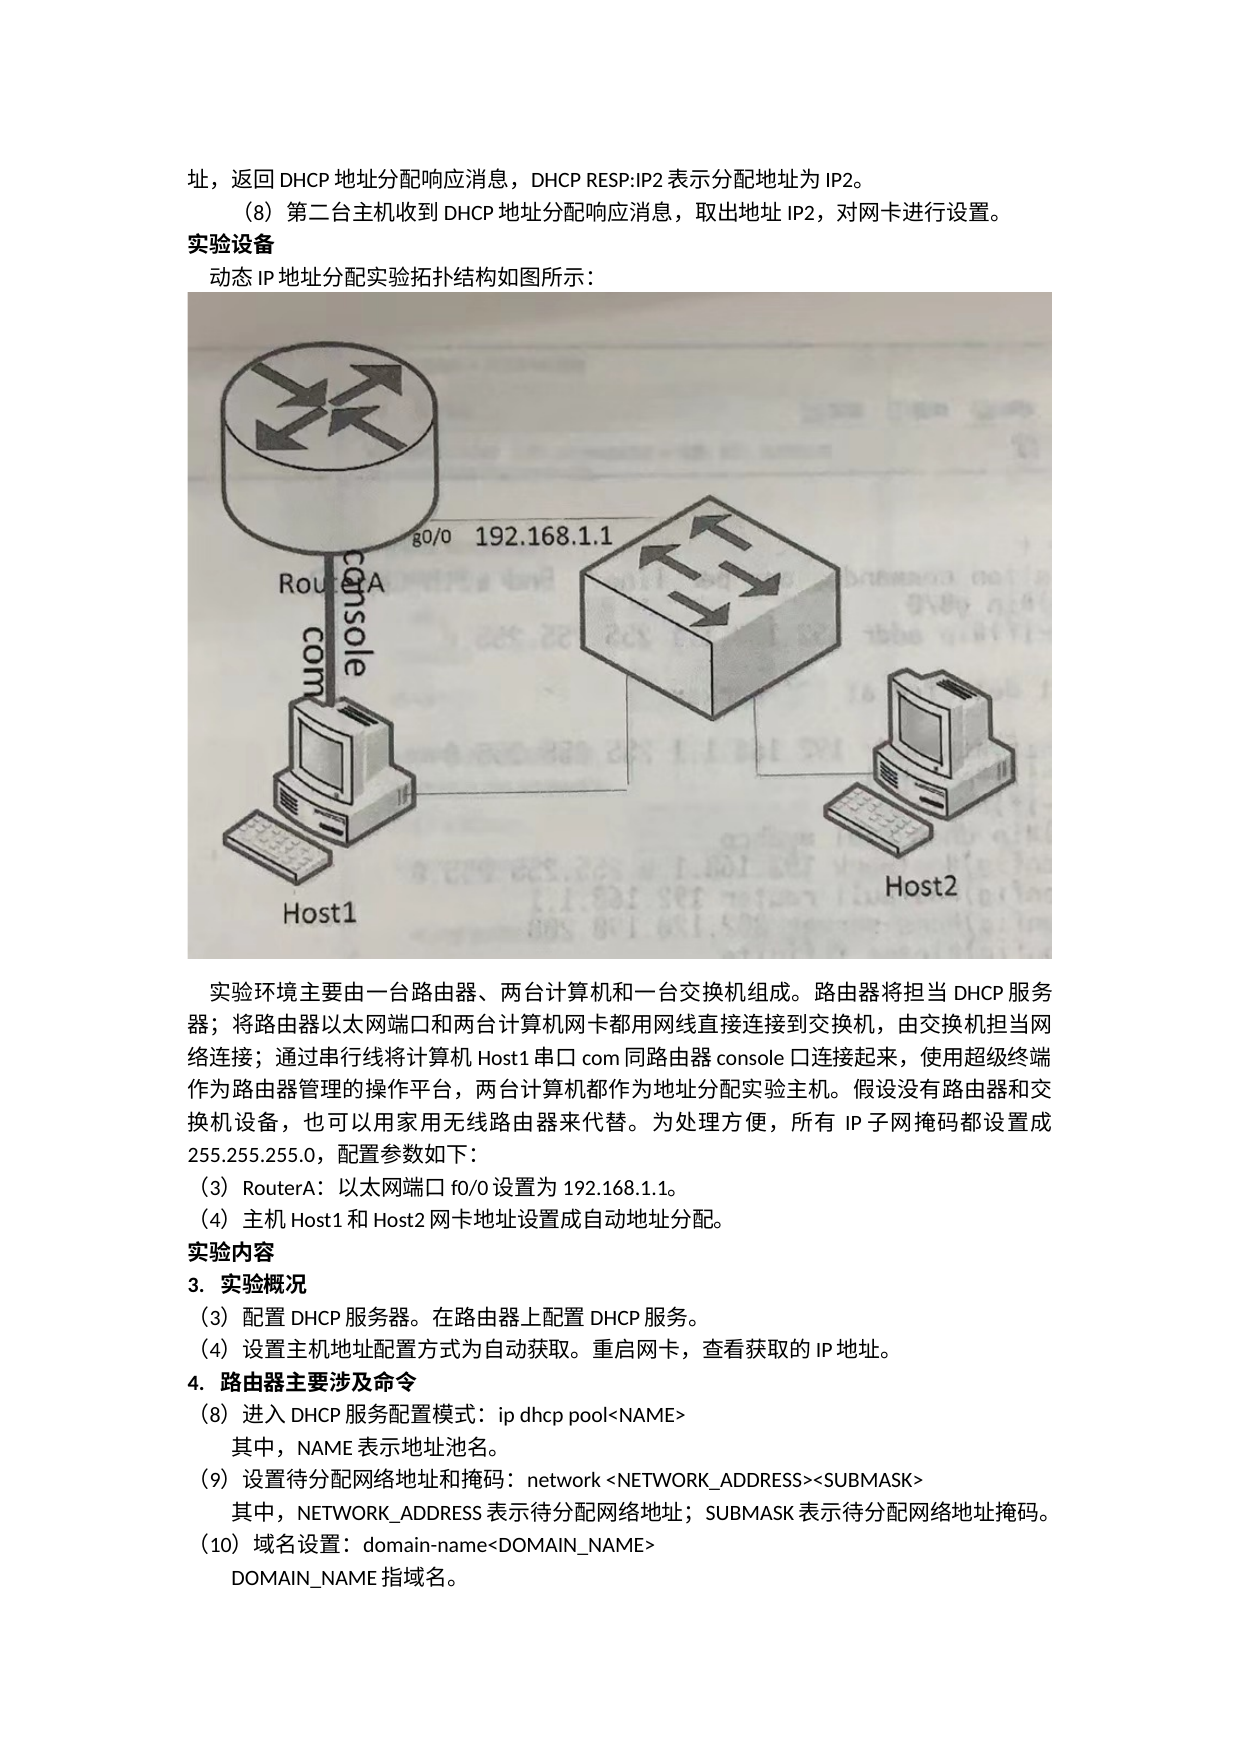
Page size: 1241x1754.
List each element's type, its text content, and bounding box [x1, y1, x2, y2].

list 第二台主机收到DHCP地址分配响应消息，取出地址IP2，对网卡进行设置。 [187, 194, 1053, 227]
list 配置DHCP服务器。在路由器上配置DHCP服务。 [187, 1299, 1053, 1332]
list 实验概况 [187, 1267, 1053, 1299]
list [187, 162, 1053, 194]
text 动态IP地址分配实验拓扑结构如图所示： [187, 259, 1053, 292]
list 域名设置：domain-name<DOMAIN_NAME> [187, 1527, 1053, 1559]
list 进入DHCP服务配置模式：ip dhcp pool<NAME> [187, 1397, 1053, 1429]
list 实验设备 [187, 227, 1053, 259]
list 设置主机地址配置方式为自动获取。重启网卡，查看获取的IP地址。 [187, 1332, 1053, 1364]
list 设置待分配网络地址和掩码：network <NETWORK_ADDRESS><SUBMASK> [187, 1462, 1053, 1494]
list 主机Host1和Host2网卡地址设置成自动地址分配。 [187, 1202, 1053, 1234]
list 其中，NETWORK_ADDRESS表示待分配网络地址；SUBMASK表示待分配网络地址掩码。 [187, 1494, 1053, 1527]
list DOMAIN_NAME指域名。 [231, 1559, 1053, 1592]
picture [187, 292, 1052, 959]
text 实验环境主要由一台路由器、两台计算机和一台交换机组成。路由器将担当DHCP服务器；将路由器以太网端口和两台计算机网卡都用网线直接连接到交换机，由交换机担当网络连接；通过串行线将计算机Host1串口com同路由器console口连接起来，使用超级终端作为路由器管理的操作平台，两台计算机都作为地址分配实验主机。假设没有路由器和交换机设备，也可以用家用无线路由器来代替。为处理方便，所有IP子网掩码都设置成255.255.255.0，配置参数如下： [187, 974, 1053, 1169]
list 实验内容 [187, 1234, 1053, 1267]
list RouterA：以太网端口f0/0设置为192.168.1.1。 [187, 1169, 1053, 1202]
list 路由器主要涉及命令 [187, 1364, 1053, 1397]
list 其中，NAME表示地址池名。 [187, 1429, 1053, 1462]
